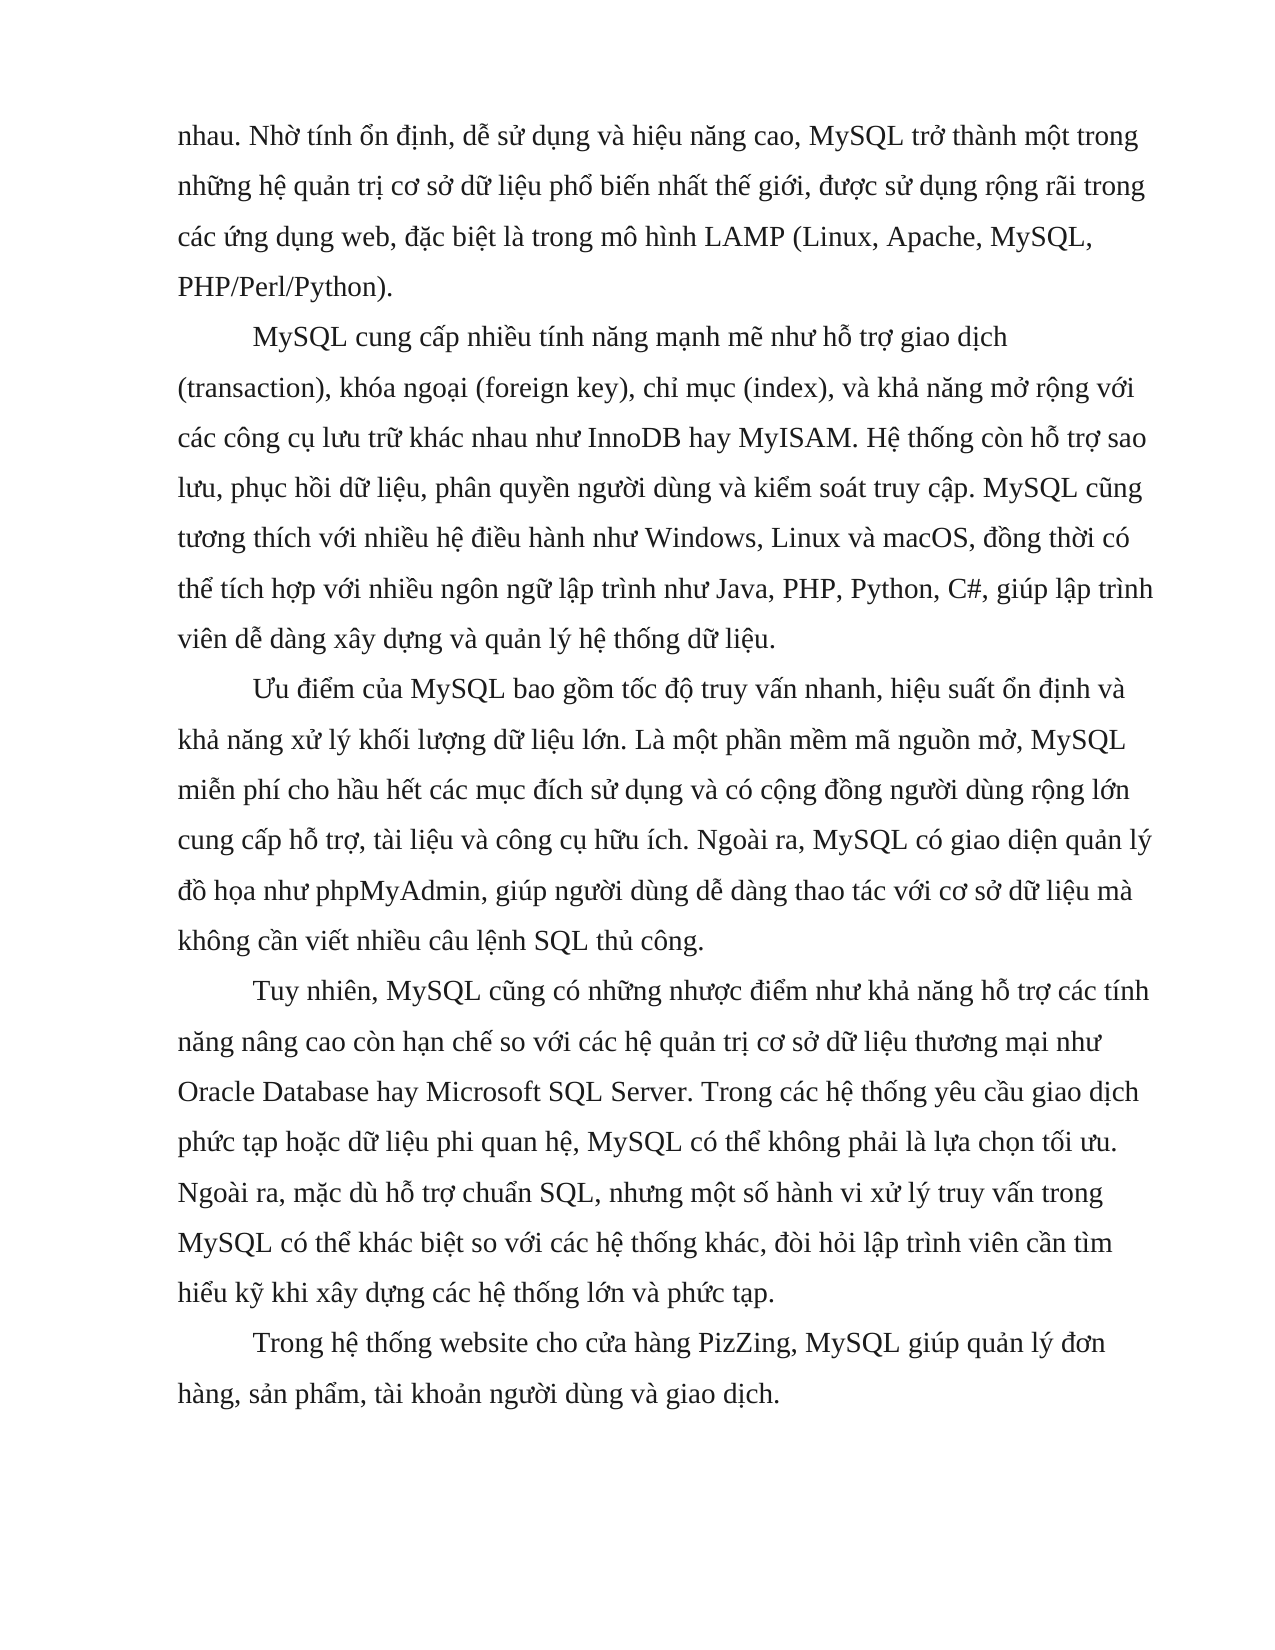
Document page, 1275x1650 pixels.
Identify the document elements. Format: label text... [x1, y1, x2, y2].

text Tuy nhiên, MySQL cũng có những nhược điểm như khả năng hỗ trợ các tính năng nâng cao còn hạn chế so với các hệ quản trị cơ sở dữ liệu thương mại như Oracle Database hay Microsoft SQL Server. Trong các hệ thống yêu cầu giao dịch phức tạp hoặc dữ liệu phi quan hệ, MySQL có thể không phải là lựa chọn tối ưu. Ngoài ra, mặc dù hỗ trợ chuẩn SQL, nhưng một số hành vi xử lý truy vấn trong MySQL có thể khác biệt so với các hệ thống khác, đòi hỏi lập trình viên cần tìm hiểu kỹ khi xây dựng các hệ thống lớn và phức tạp. [177, 973, 1157, 1309]
text Trong hệ thống website cho cửa hàng PizZing, MySQL giúp quản lý đơn hàng, sản phẩm, tài khoản người dùng và giao dịch. [177, 1326, 1157, 1409]
text MySQL cung cấp nhiều tính năng mạnh mẽ như hỗ trợ giao dịch (transaction), khóa ngoại (foreign key), chỉ mục (index), và khả năng mở rộng với các công cụ lưu trữ khác nhau như InnoDB hay MyISAM. Hệ thống còn hỗ trợ sao lưu, phục hồi dữ liệu, phân quyền người dùng và kiểm soát truy cập. MySQL cũng tương thích với nhiều hệ điều hành như Windows, Linux và macOS, đồng thời có thể tích hợp với nhiều ngôn ngữ lập trình như Java, PHP, Python, C#, giúp lập trình viên dễ dàng xây dựng và quản lý hệ thống dữ liệu. [177, 319, 1157, 655]
text Ưu điểm của MySQL bao gồm tốc độ truy vấn nhanh, hiệu suất ổn định và khả năng xử lý khối lượng dữ liệu lớn. Là một phần mềm mã nguồn mở, MySQL miễn phí cho hầu hết các mục đích sử dụng và có cộng đồng người dùng rộng lớn cung cấp hỗ trợ, tài liệu và công cụ hữu ích. Ngoài ra, MySQL có giao diện quản lý đồ họa như phpMyAdmin, giúp người dùng dễ dàng thao tác với cơ sở dữ liệu mà không cần viết nhiều câu lệnh SQL thủ công. [177, 672, 1157, 957]
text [177, 118, 1157, 303]
